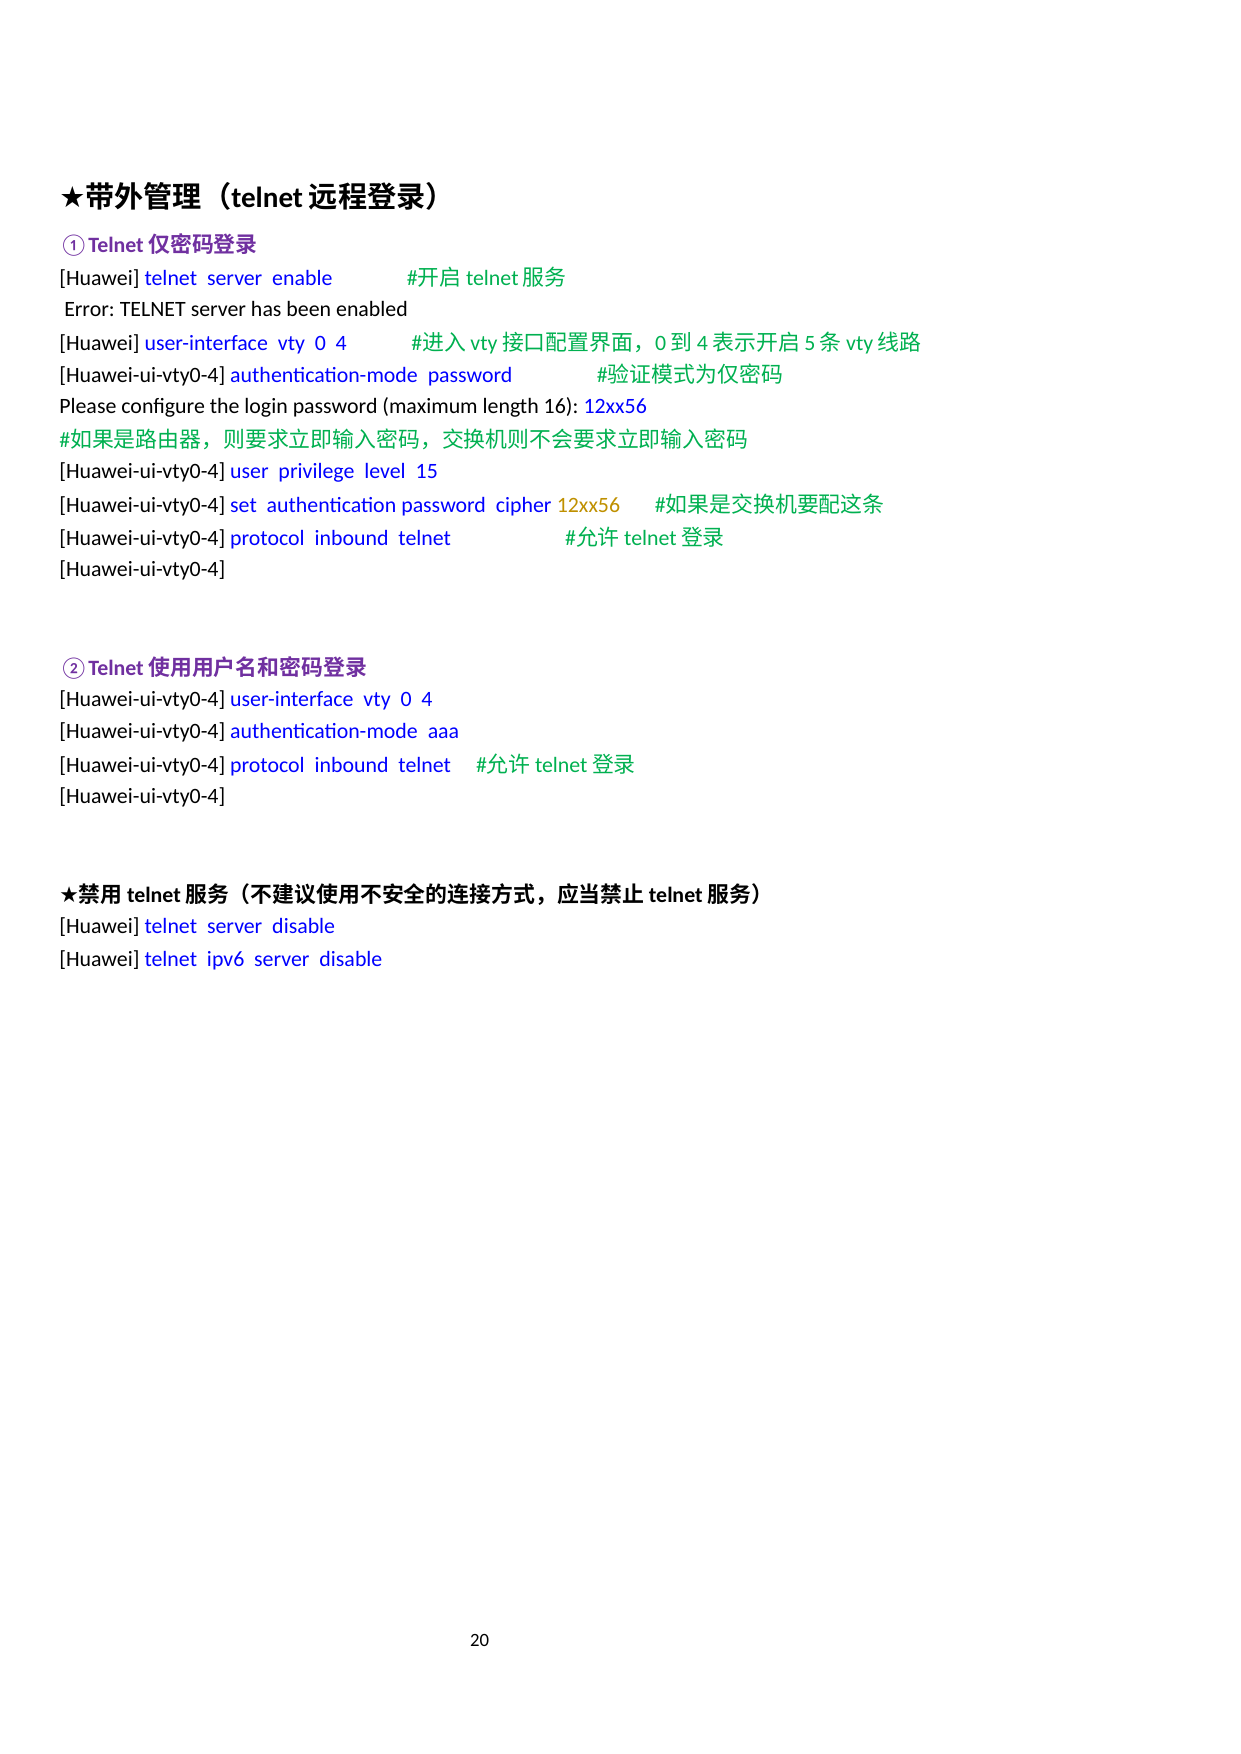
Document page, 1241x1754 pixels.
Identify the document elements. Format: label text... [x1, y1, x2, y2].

text #如果是路由器，则要求立即输入密码，交换机则不会要求立即输入密码 [59, 422, 1181, 454]
text [Huawei-ui-vty0-4] user privilege level 15 [59, 454, 1181, 487]
text ★禁用telnet服务（不建议使用不安全的连接方式，应当禁止telnet服务） [59, 877, 1181, 909]
text Error: TELNET server has been enabled [59, 292, 1181, 324]
text ②Telnet使用用户名和密码登录 [59, 649, 1181, 682]
text [Huawei] telnet server disable [59, 909, 1181, 942]
text ★带外管理（telnet远程登录） [59, 162, 1181, 227]
text Please configure the login password (maximum length 16): 12xx56 [59, 389, 1181, 422]
text ①Telnet仅密码登录 [59, 227, 1181, 259]
text [Huawei-ui-vty0-4] protocol inbound telnet #允许telnet登录 [59, 519, 1181, 552]
text [Huawei] telnet ipv6 server disable [59, 942, 1181, 974]
text [Huawei-ui-vty0-4] authentication-mode aaa [59, 714, 1181, 747]
text [Huawei-ui-vty0-4] user-interface vty 0 4 [59, 682, 1181, 714]
text [Huawei-ui-vty0-4] authentication-mode password #验证模式为仅密码 [59, 357, 1181, 389]
text [Huawei] telnet server enable #开启telnet服务 [59, 259, 1181, 292]
text [Huawei-ui-vty0-4] set authentication password cipher 12xx56 #如果是交换机要配这条 [59, 487, 1181, 519]
text [Huawei-ui-vty0-4] protocol inbound telnet #允许telnet登录 [59, 747, 1181, 779]
text [Huawei-ui-vty0-4] [59, 552, 1181, 584]
text [Huawei] user-interface vty 0 4 #进入vty接口配置界面，0到4表示开启5条vty线路 [59, 324, 1181, 357]
text [Huawei-ui-vty0-4] [59, 779, 1181, 812]
